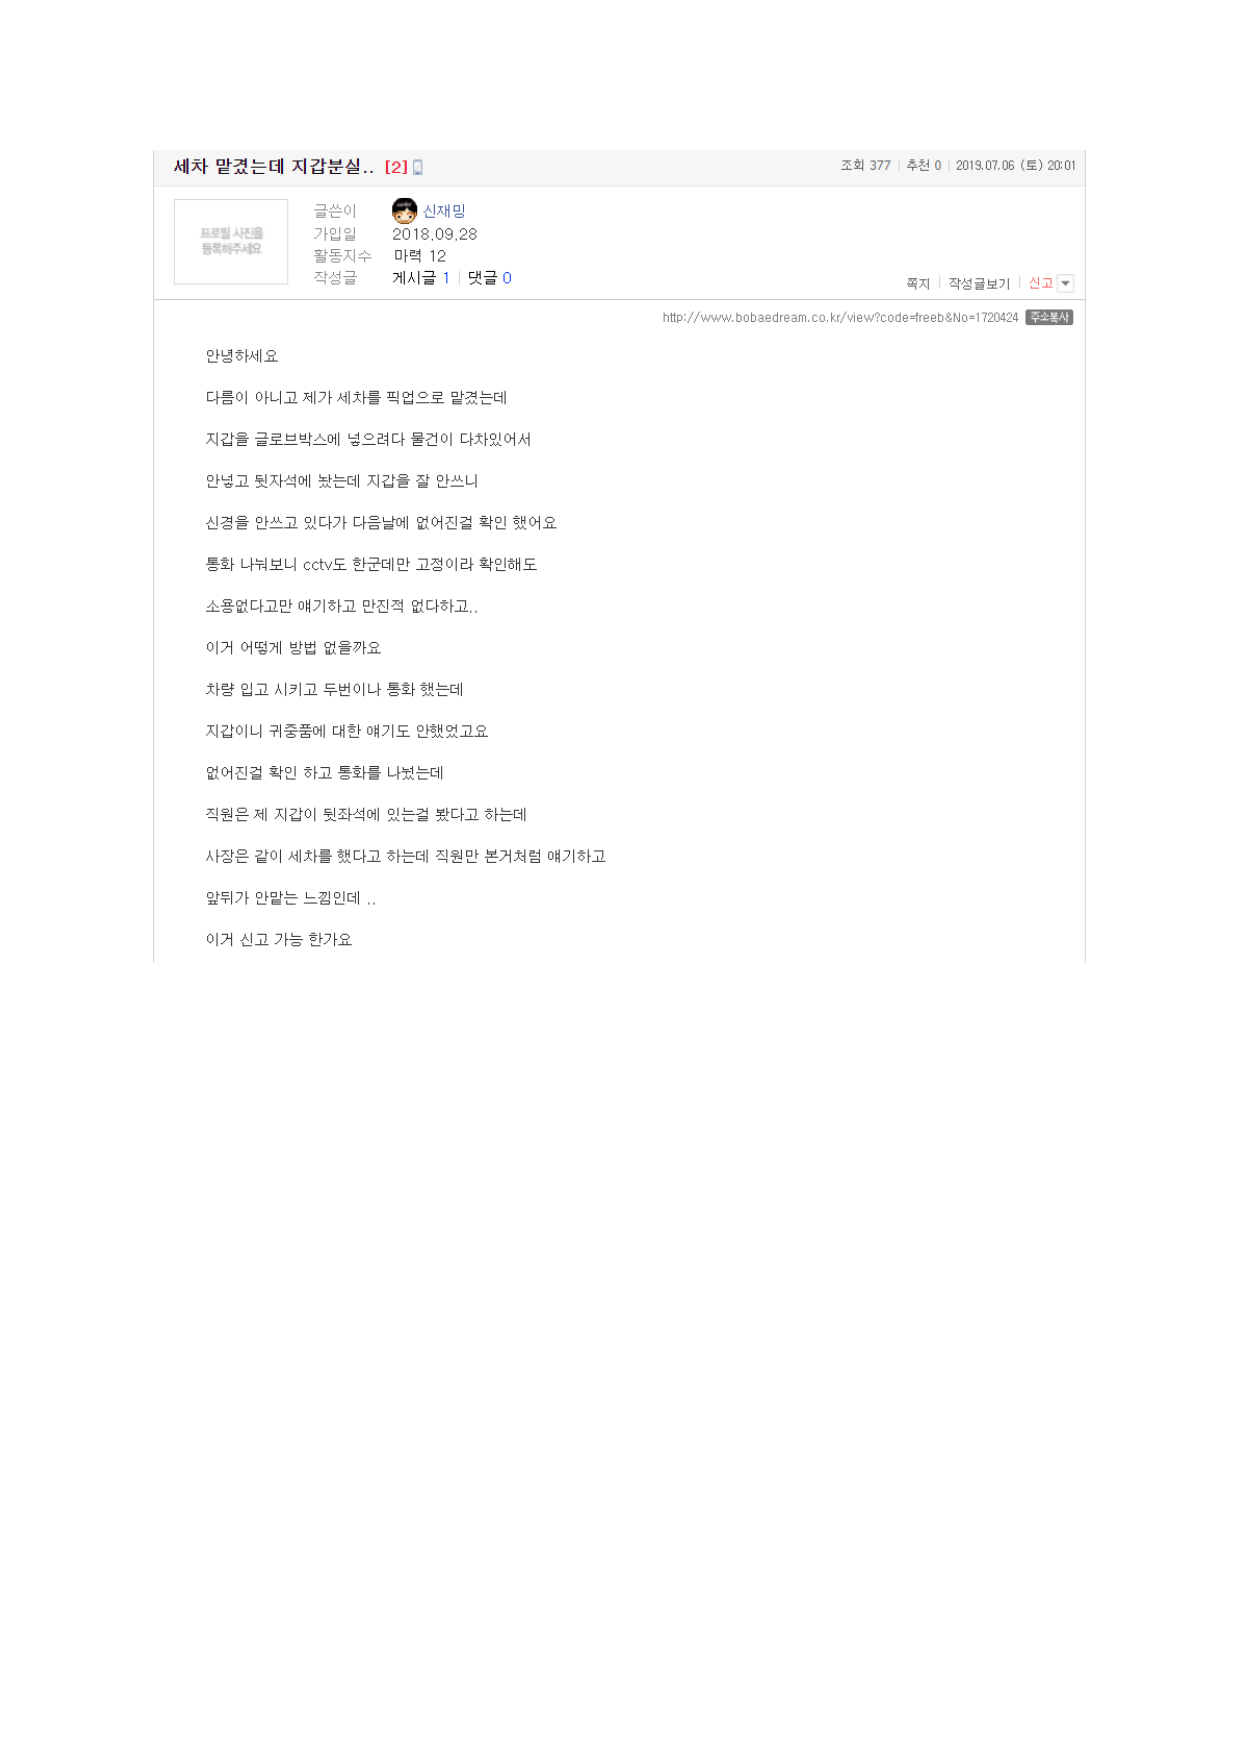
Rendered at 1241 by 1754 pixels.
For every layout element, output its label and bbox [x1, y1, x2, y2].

picture [150, 150, 1091, 963]
